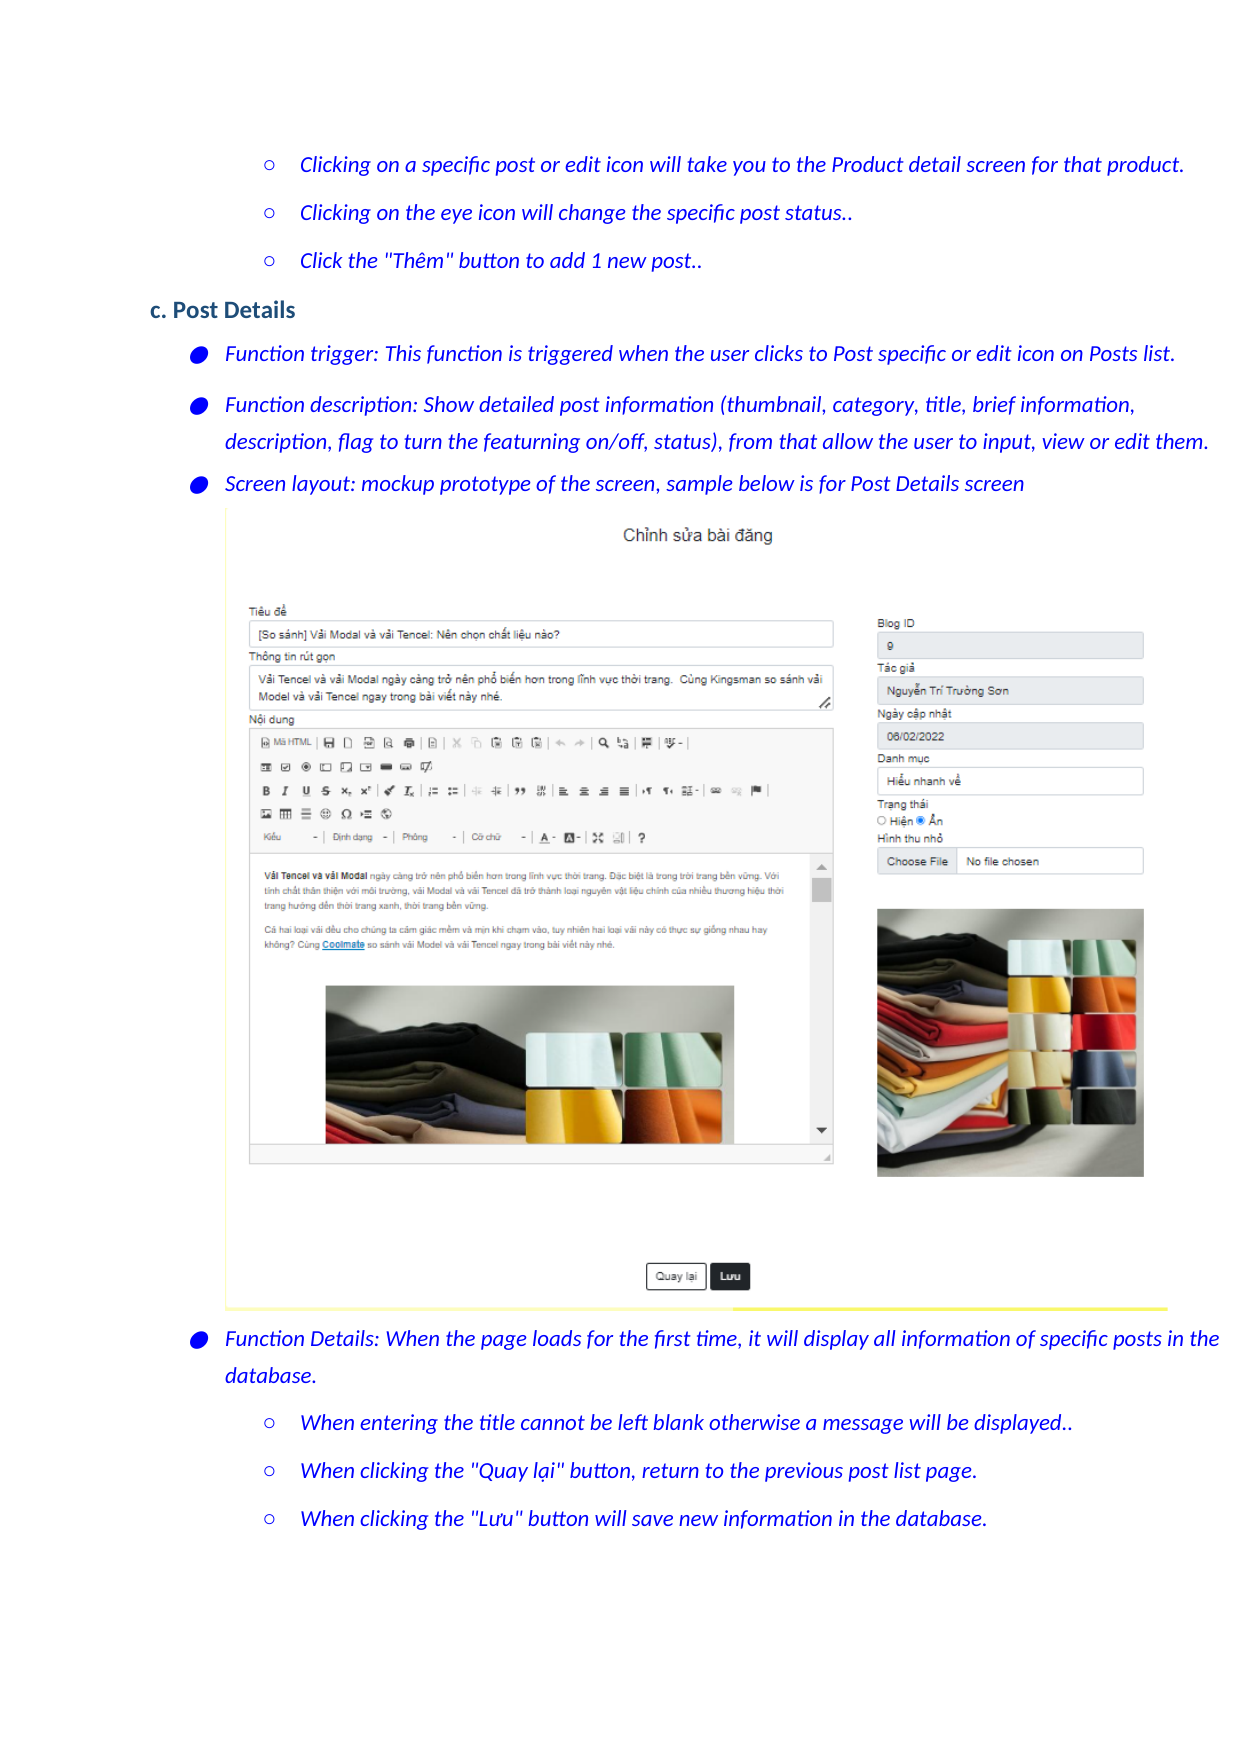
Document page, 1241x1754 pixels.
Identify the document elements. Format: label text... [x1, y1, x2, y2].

list Function trigger: This function is triggered when the user clicks to Post specific or edit icon on Posts list. [187, 327, 1240, 374]
list When clicking the "Lưu" button will save new information in the database. [262, 1504, 1240, 1534]
list Click the "Thêm" button to add 1 new post.. [262, 246, 1240, 275]
list When entering the title cannot be left blank otherwise a message will be displayed.. [262, 1408, 1240, 1437]
list Function description: Show detailed post information (thumbnail, category, title, brief information, description, flag to turn the featurning on/off, status), from that allow the user to input, view or edit them. [187, 378, 1240, 455]
list Clicking on the eye icon will change the specific post status.. [262, 198, 1240, 227]
list Function Details: When the page loads for the first time, it will display all information of specific posts in the database. [187, 1312, 1240, 1389]
list Clicking on a specific post or edit icon will take you to the Product detail screen for that product. [262, 150, 1240, 179]
list When clicking the "Quay lại" button, return to the previous post list page. [262, 1456, 1240, 1486]
list Screen layout: mockup prototype of the screen, sample below is for Post Details screen [187, 457, 1240, 504]
subtitle c. Post Details [150, 294, 1240, 325]
picture [225, 508, 1168, 1311]
